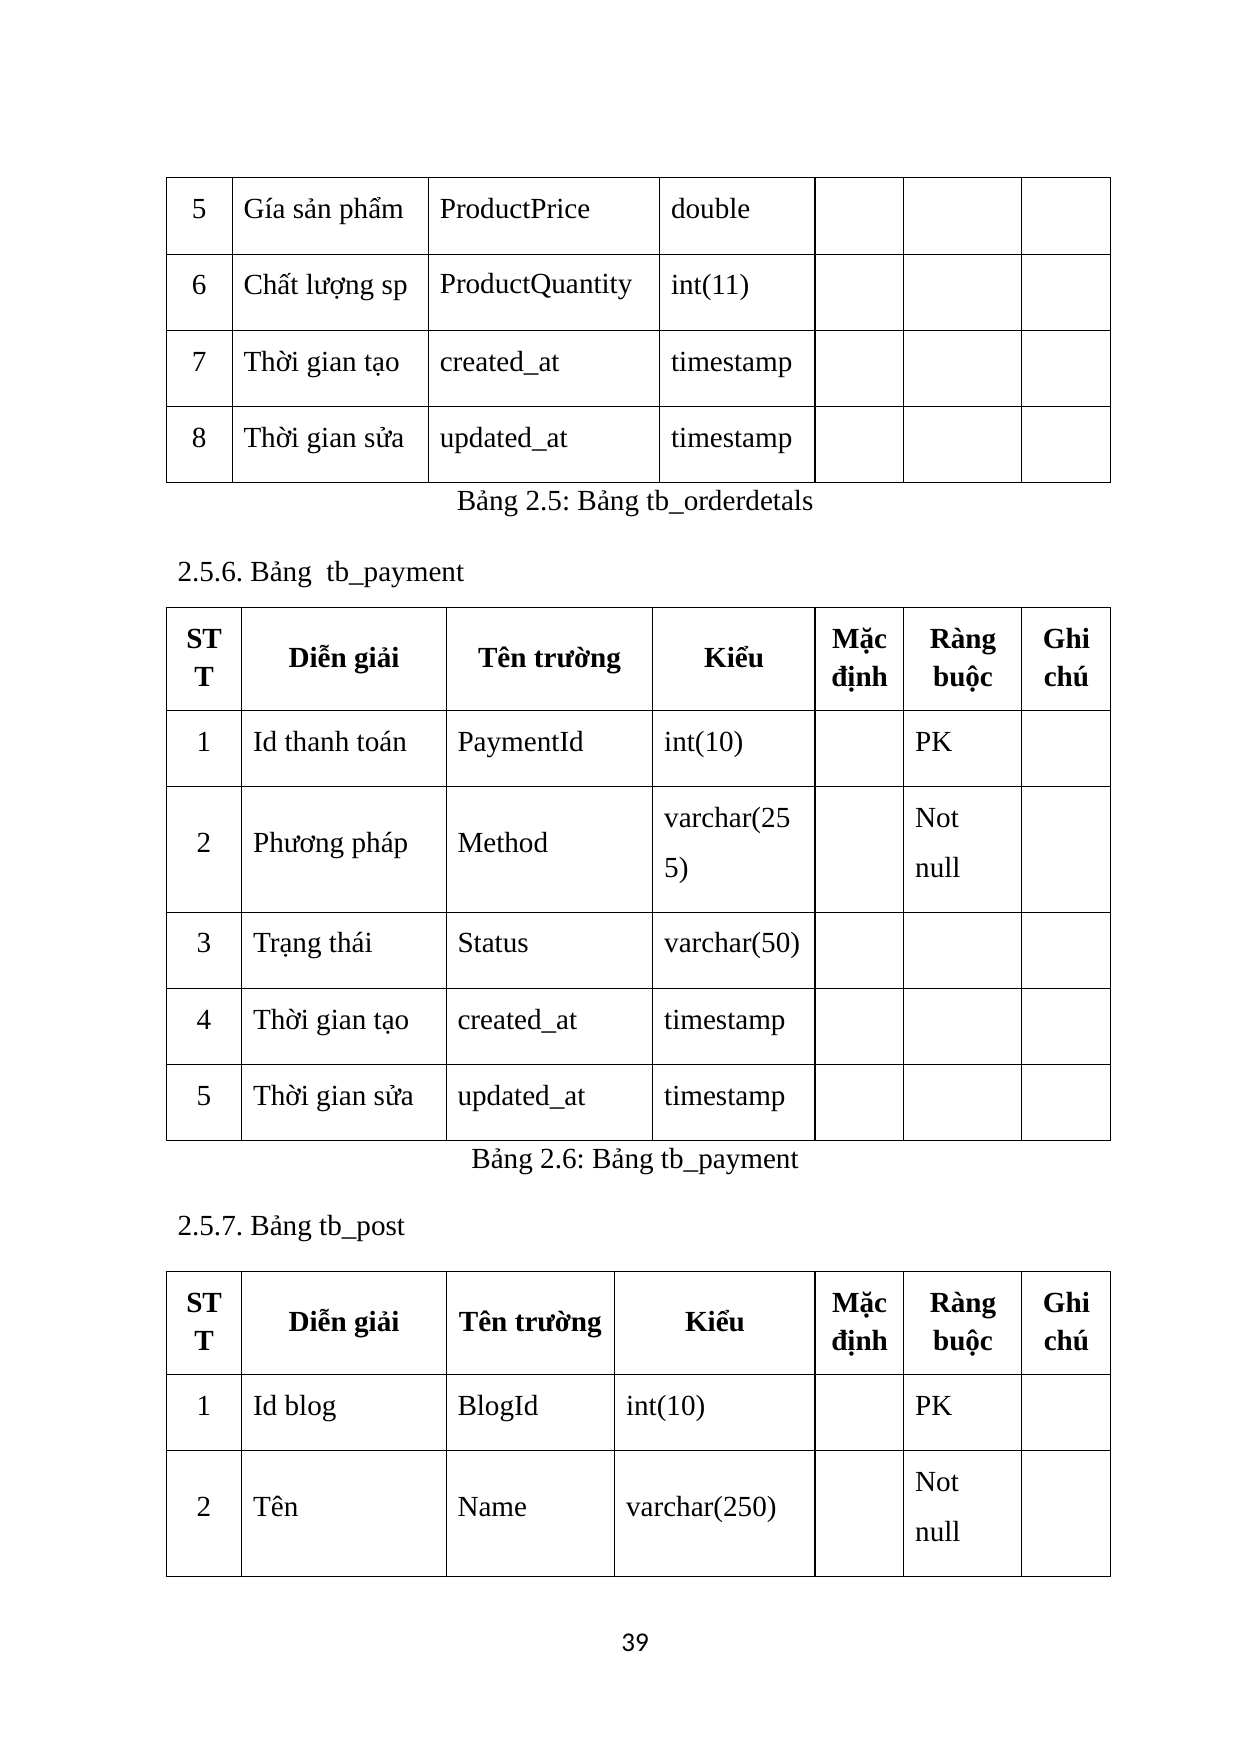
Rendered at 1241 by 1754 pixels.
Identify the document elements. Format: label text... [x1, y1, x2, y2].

table_cell [816, 1375, 903, 1450]
table_header Diễn giải [242, 608, 446, 710]
table_cell 6 [167, 255, 232, 330]
text 2.5.7. Bảng tb_post [177, 1208, 1092, 1242]
table_header Ghi chú [1022, 1272, 1110, 1374]
table_cell PaymentId [447, 711, 652, 786]
table_cell [816, 1451, 903, 1576]
table_cell [1022, 913, 1110, 988]
table_cell Thời gian tạo [233, 331, 428, 406]
table_cell [1022, 331, 1110, 406]
table_header Diễn giải [242, 1272, 446, 1374]
table_cell [1022, 711, 1110, 786]
table_cell Not null [904, 1451, 1021, 1576]
table_cell timestamp [660, 331, 814, 406]
table_cell [904, 178, 1021, 253]
table_cell Phương pháp [242, 787, 446, 912]
table_cell 2 [167, 787, 241, 912]
table_cell Method [447, 787, 652, 912]
table_cell [1022, 989, 1110, 1064]
table_cell varchar(250) [615, 1451, 814, 1576]
table_cell [904, 1065, 1021, 1140]
table_header STT [167, 608, 241, 710]
table_cell [904, 255, 1021, 330]
table_cell Thời gian tạo [242, 989, 446, 1064]
table_header Kiểu [615, 1272, 814, 1374]
table_cell [816, 711, 903, 786]
table_cell [904, 407, 1021, 482]
table_cell int(10) [615, 1375, 814, 1450]
table_cell Trạng thái [242, 913, 446, 988]
table_cell Status [447, 913, 652, 988]
table_header Mặc định [816, 1272, 903, 1374]
table_header Ghi chú [1022, 608, 1110, 710]
table_cell int(10) [653, 711, 814, 786]
table_cell [816, 1065, 903, 1140]
table_header Tên trường [447, 1272, 614, 1374]
table_cell [816, 178, 903, 253]
table_cell BlogId [447, 1375, 614, 1450]
table_cell 1 [167, 1375, 241, 1450]
table_cell Chất lượng sp [233, 255, 428, 330]
table_cell timestamp [653, 1065, 814, 1140]
table_header Ràng buộc [904, 608, 1021, 710]
table_cell Thời gian sửa [242, 1065, 446, 1140]
table_cell 8 [167, 407, 232, 482]
table_cell Gía sản phẩm [233, 178, 428, 253]
table_cell double [660, 178, 814, 253]
table_cell 2 [167, 1451, 241, 1576]
table_cell 7 [167, 331, 232, 406]
table_cell ProductPrice [429, 178, 659, 253]
table_cell 1 [167, 711, 241, 786]
table_cell updated_at [447, 1065, 652, 1140]
table_cell [1022, 1451, 1110, 1576]
table_cell Tên [242, 1451, 446, 1576]
table_cell ProductQuantity [429, 255, 659, 330]
table_cell PK [904, 711, 1021, 786]
table_cell [1022, 1375, 1110, 1450]
table_cell varchar(50) [653, 913, 814, 988]
table_cell 5 [167, 1065, 241, 1140]
table_cell 5 [167, 178, 232, 253]
table_cell timestamp [660, 407, 814, 482]
table_cell [816, 989, 903, 1064]
table_cell [904, 989, 1021, 1064]
table_cell updated_at [429, 407, 659, 482]
table_cell created_at [429, 331, 659, 406]
table_cell [1022, 1065, 1110, 1140]
table_header Kiểu [653, 608, 814, 710]
table_cell int(11) [660, 255, 814, 330]
table_cell varchar(255) [653, 787, 814, 912]
table_cell timestamp [653, 989, 814, 1064]
text Bảng 2.5: Bảng tb_orderdetals [177, 483, 1092, 517]
table_cell [1022, 255, 1110, 330]
table_cell [1022, 407, 1110, 482]
table_cell PK [904, 1375, 1021, 1450]
table_cell [904, 331, 1021, 406]
text 2.5.6. Bảng tb_payment [177, 554, 1092, 588]
table_cell 3 [167, 913, 241, 988]
table_cell 4 [167, 989, 241, 1064]
table_cell [816, 787, 903, 912]
table_cell [816, 407, 903, 482]
table_cell Not null [904, 787, 1021, 912]
table_header STT [167, 1272, 241, 1374]
table_cell [1022, 178, 1110, 253]
table_cell [1022, 787, 1110, 912]
table_cell Id thanh toán [242, 711, 446, 786]
table_cell Thời gian sửa [233, 407, 428, 482]
table_cell created_at [447, 989, 652, 1064]
table_cell [904, 913, 1021, 988]
table_header Mặc định [816, 608, 903, 710]
text Bảng 2.6: Bảng tb_payment [177, 1141, 1092, 1175]
table_cell [816, 255, 903, 330]
table_header Tên trường [447, 608, 652, 710]
table_cell [816, 331, 903, 406]
table_cell [816, 913, 903, 988]
table_header Ràng buộc [904, 1272, 1021, 1374]
table_cell Name [447, 1451, 614, 1576]
table_cell Id blog [242, 1375, 446, 1450]
